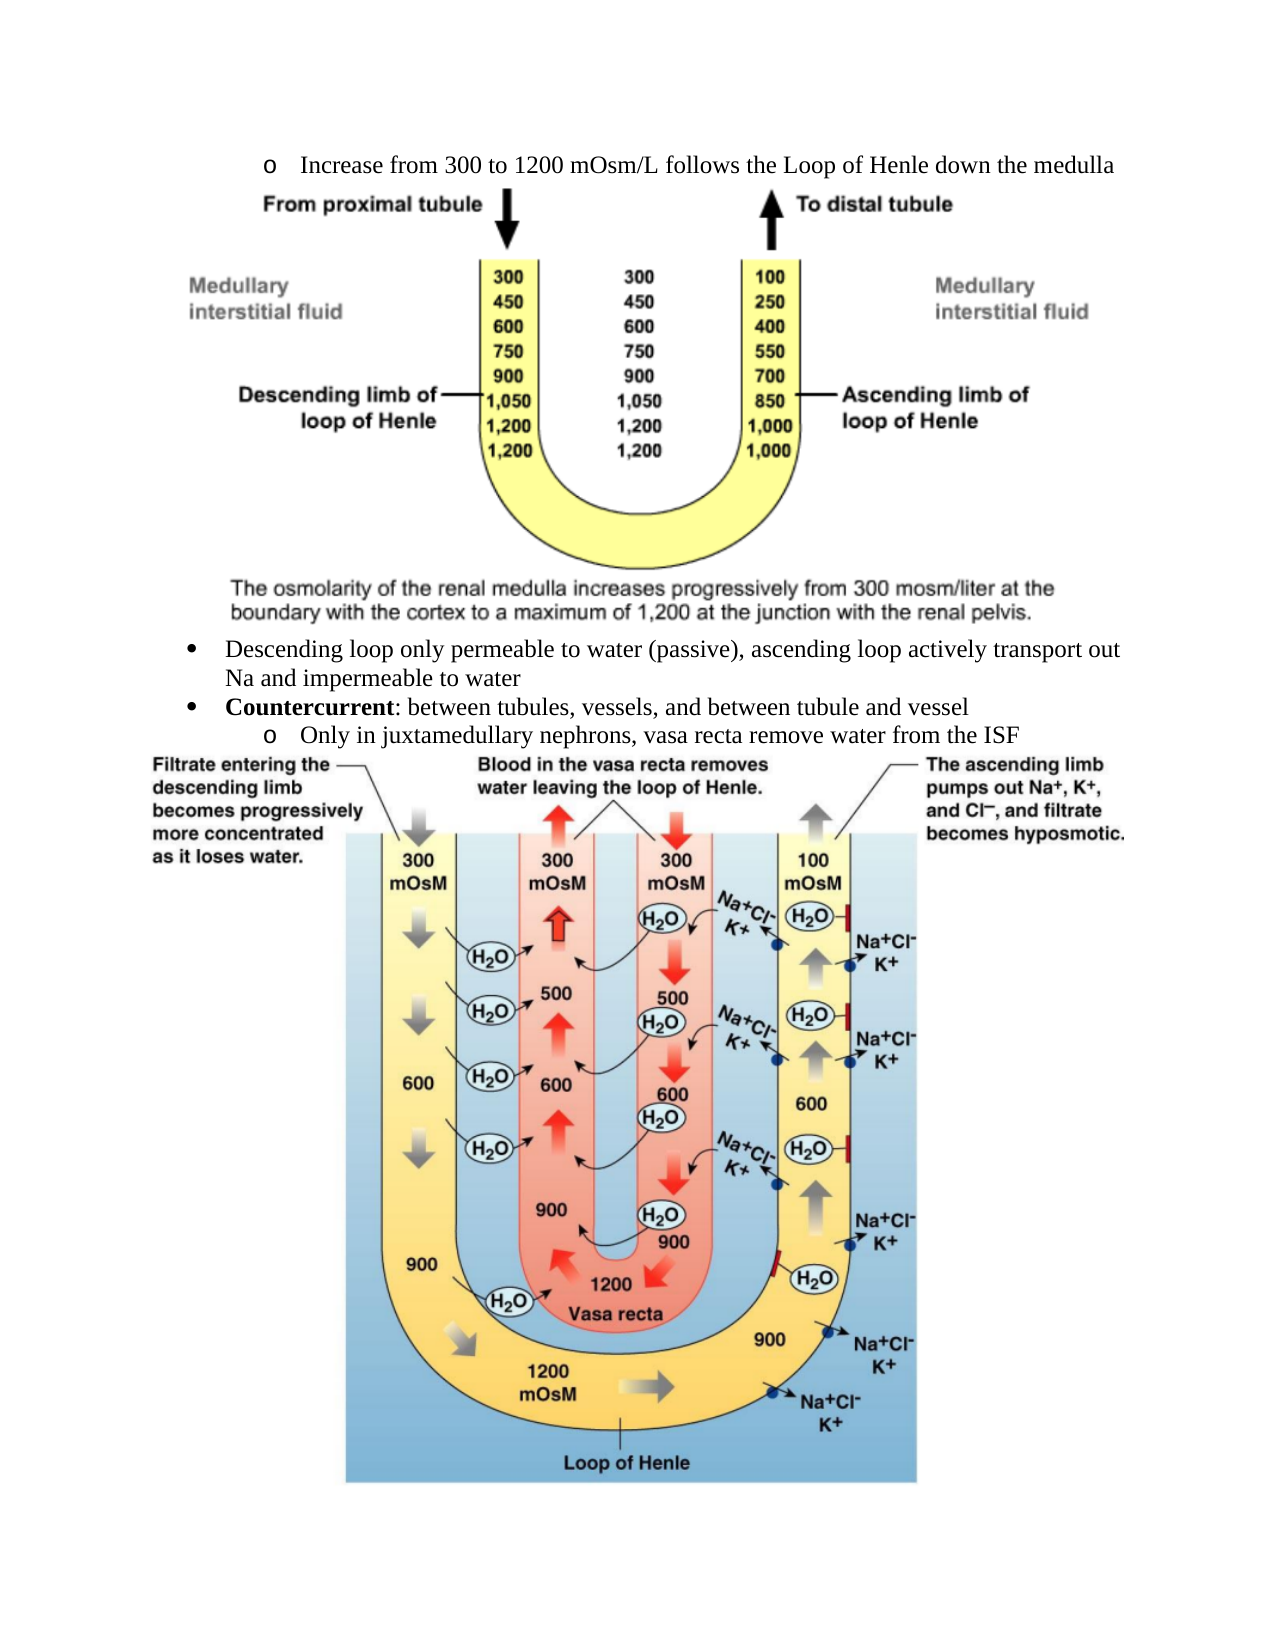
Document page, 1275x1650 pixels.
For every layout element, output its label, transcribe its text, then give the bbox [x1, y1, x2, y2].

list Countercurrent: between tubules, vessels, and between tubule and vessel [187, 692, 1125, 720]
list Increase from 300 to 1200 mOsm/L follows the Loop of Henle down the medulla [262, 150, 1125, 181]
list Only in juxtamedullary nephrons, vasa recta remove water from the ISF [262, 720, 1125, 751]
picture [179, 184, 1096, 634]
picture [150, 751, 1124, 1489]
